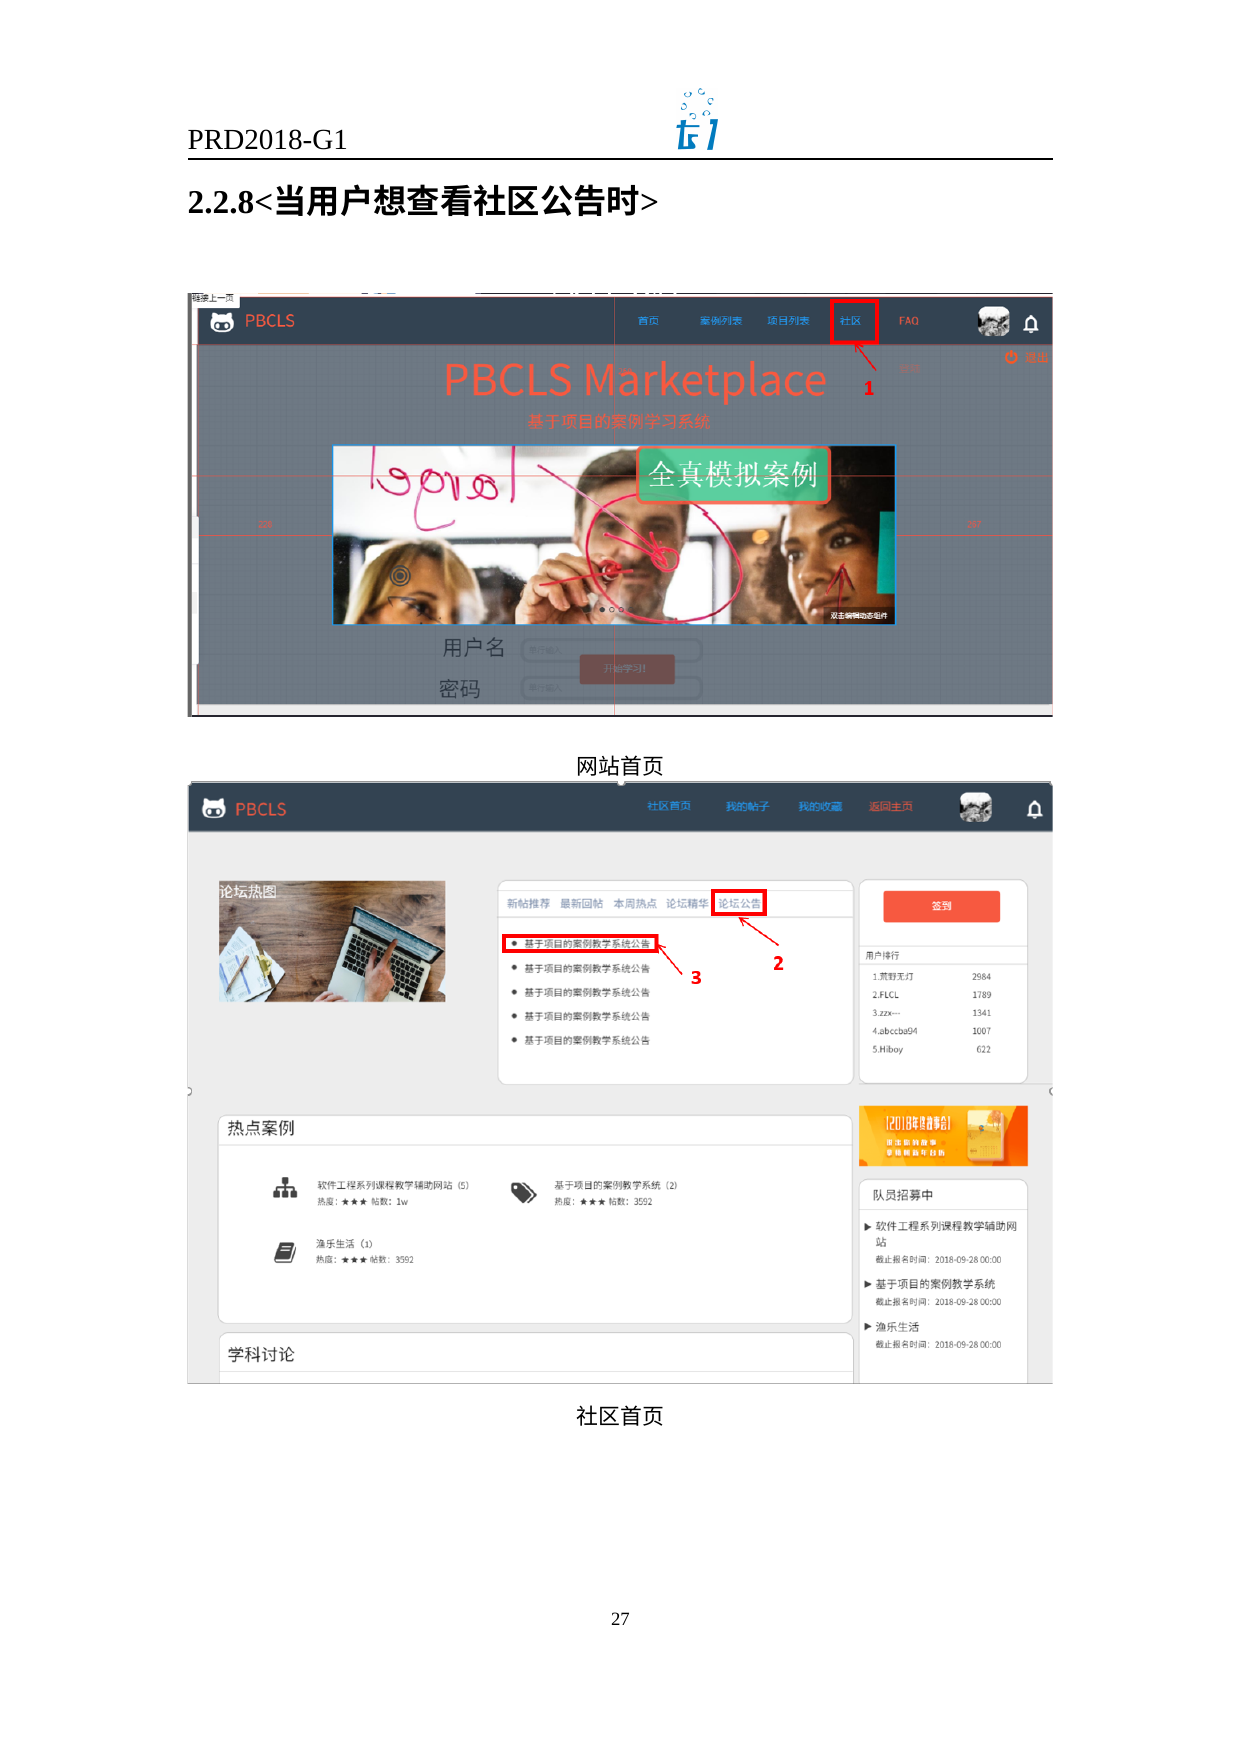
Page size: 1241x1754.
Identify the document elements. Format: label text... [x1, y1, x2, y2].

text 社区首页 [187, 1399, 1053, 1431]
subtitle 2.2.8<当用户想查看社区公告时> [187, 167, 1053, 232]
picture [187, 293, 1053, 717]
text 网站首页 [187, 749, 1053, 781]
picture [676, 88, 719, 150]
picture [187, 781, 1053, 1384]
